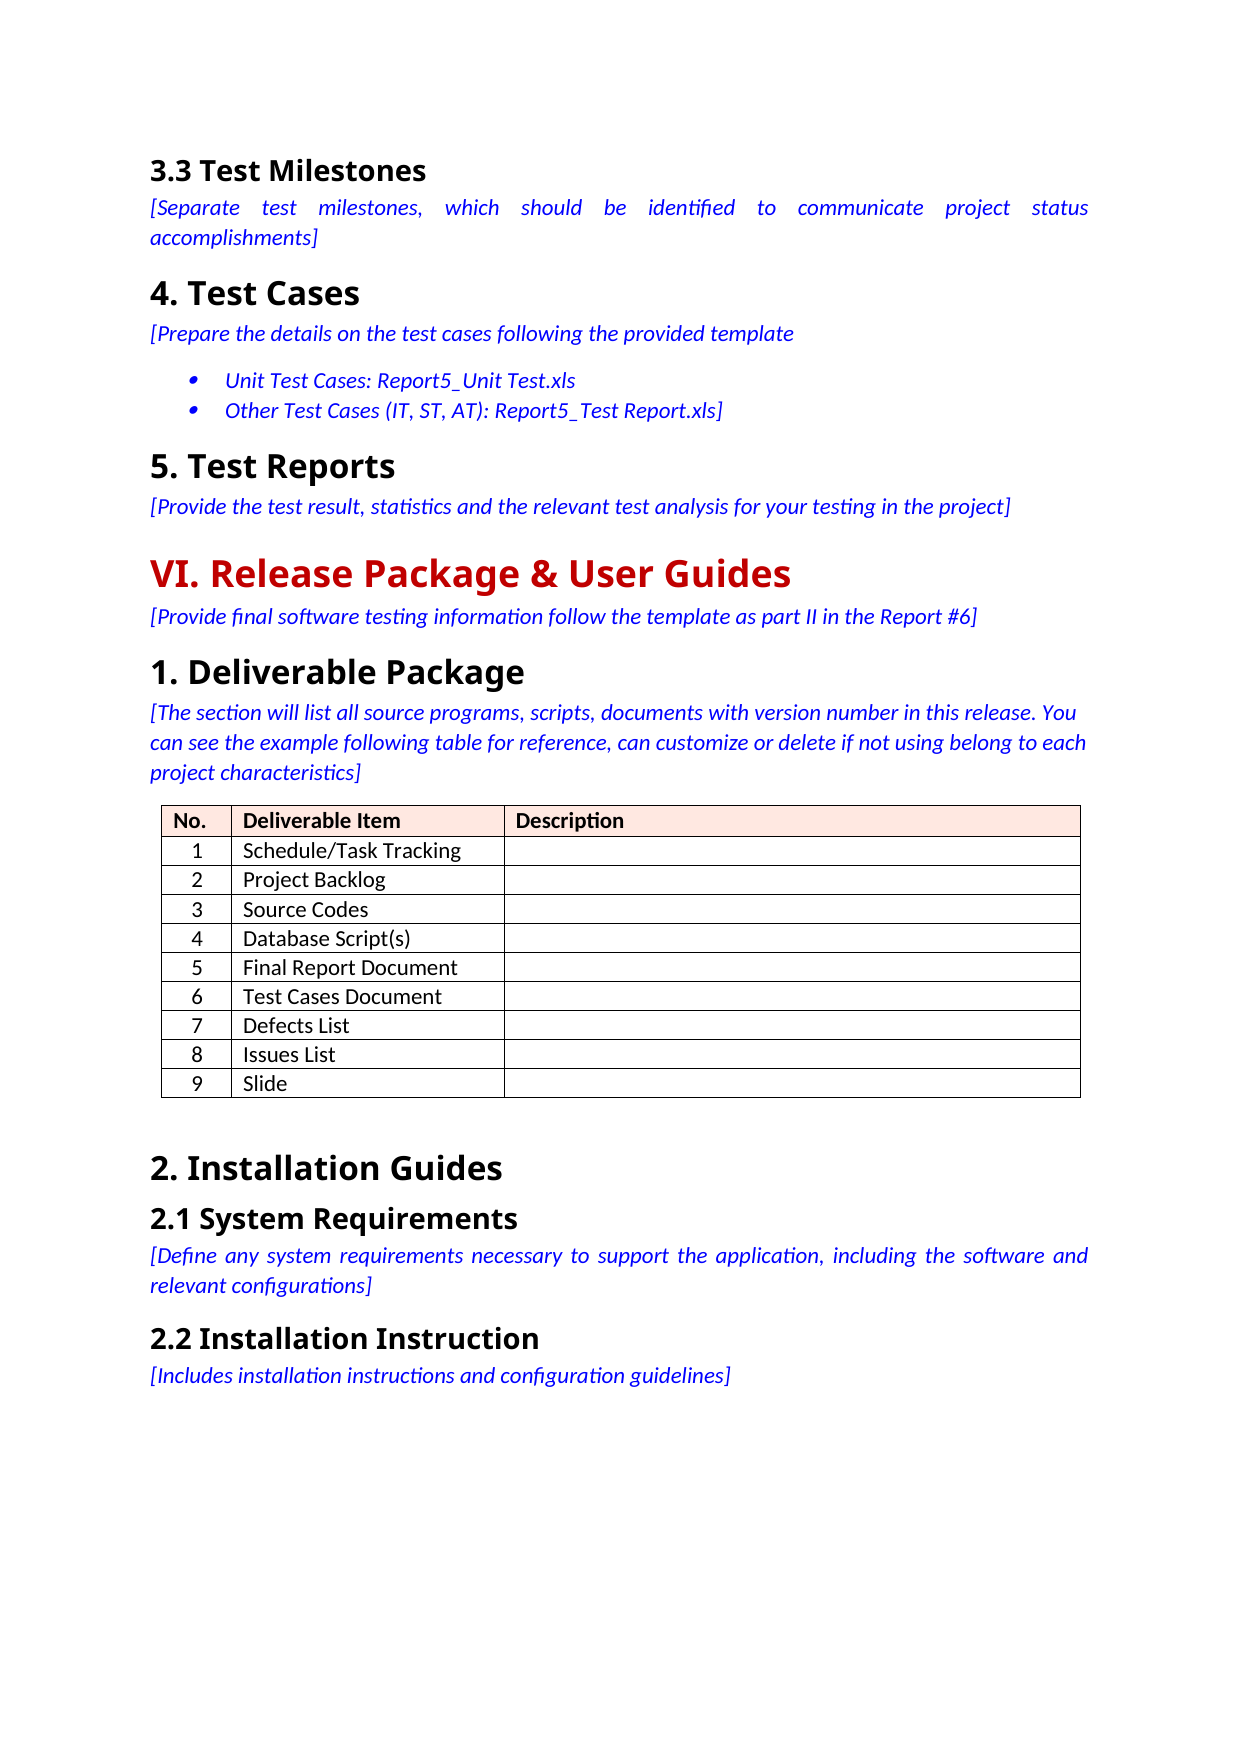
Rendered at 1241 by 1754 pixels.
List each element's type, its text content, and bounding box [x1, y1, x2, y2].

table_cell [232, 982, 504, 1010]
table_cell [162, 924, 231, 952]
subtitle 2.1 System Requirements [150, 1198, 1093, 1238]
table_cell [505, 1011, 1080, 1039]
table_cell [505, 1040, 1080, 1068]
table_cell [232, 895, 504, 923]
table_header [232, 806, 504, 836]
subtitle VI. Release Package & User Guides [150, 547, 1093, 598]
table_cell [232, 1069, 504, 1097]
subtitle 2.2 Installation Instruction [150, 1318, 1093, 1358]
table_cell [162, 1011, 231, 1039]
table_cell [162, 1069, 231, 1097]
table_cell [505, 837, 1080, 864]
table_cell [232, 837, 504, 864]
subtitle 3.3 Test Milestones [150, 150, 1093, 190]
subtitle 5. Test Reports [150, 443, 1093, 488]
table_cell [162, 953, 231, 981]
subtitle 1. Deliverable Package [150, 649, 1093, 694]
text [Includes installation instructions and configuration guidelines] [150, 1361, 1093, 1389]
list Unit Test Cases: Report5_Unit Test.xls [187, 366, 1093, 394]
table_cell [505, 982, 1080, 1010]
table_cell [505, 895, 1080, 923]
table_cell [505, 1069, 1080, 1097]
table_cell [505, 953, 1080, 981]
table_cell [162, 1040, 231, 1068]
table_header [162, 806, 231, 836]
subtitle 4. Test Cases [150, 270, 1093, 315]
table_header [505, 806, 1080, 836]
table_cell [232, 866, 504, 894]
text [Provide final software testing information follow the template as part II in the Report #6] [150, 602, 1093, 630]
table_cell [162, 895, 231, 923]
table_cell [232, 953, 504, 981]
subtitle 2. Installation Guides [150, 1145, 1093, 1190]
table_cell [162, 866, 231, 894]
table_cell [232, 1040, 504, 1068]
text [Define any system requirements necessary to support the application, including the software and relevant configurations] [150, 1241, 1093, 1299]
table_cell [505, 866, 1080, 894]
text [The section will list all source programs, scripts, documents with version number in this release. You can see the example following table for reference, can customize or delete if not using belong to each project characteristics] [150, 698, 1093, 786]
text [Prepare the details on the test cases following the provided template [150, 319, 1093, 347]
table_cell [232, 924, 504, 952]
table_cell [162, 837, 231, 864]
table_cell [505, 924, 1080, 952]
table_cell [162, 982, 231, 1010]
list Other Test Cases (IT, ST, AT): Report5_Test Report.xls] [187, 396, 1093, 424]
text [Provide the test result, statistics and the relevant test analysis for your testing in the project] [150, 492, 1093, 520]
text [Separate test milestones, which should be identified to communicate project status accomplishments] [150, 193, 1093, 251]
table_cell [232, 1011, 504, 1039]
